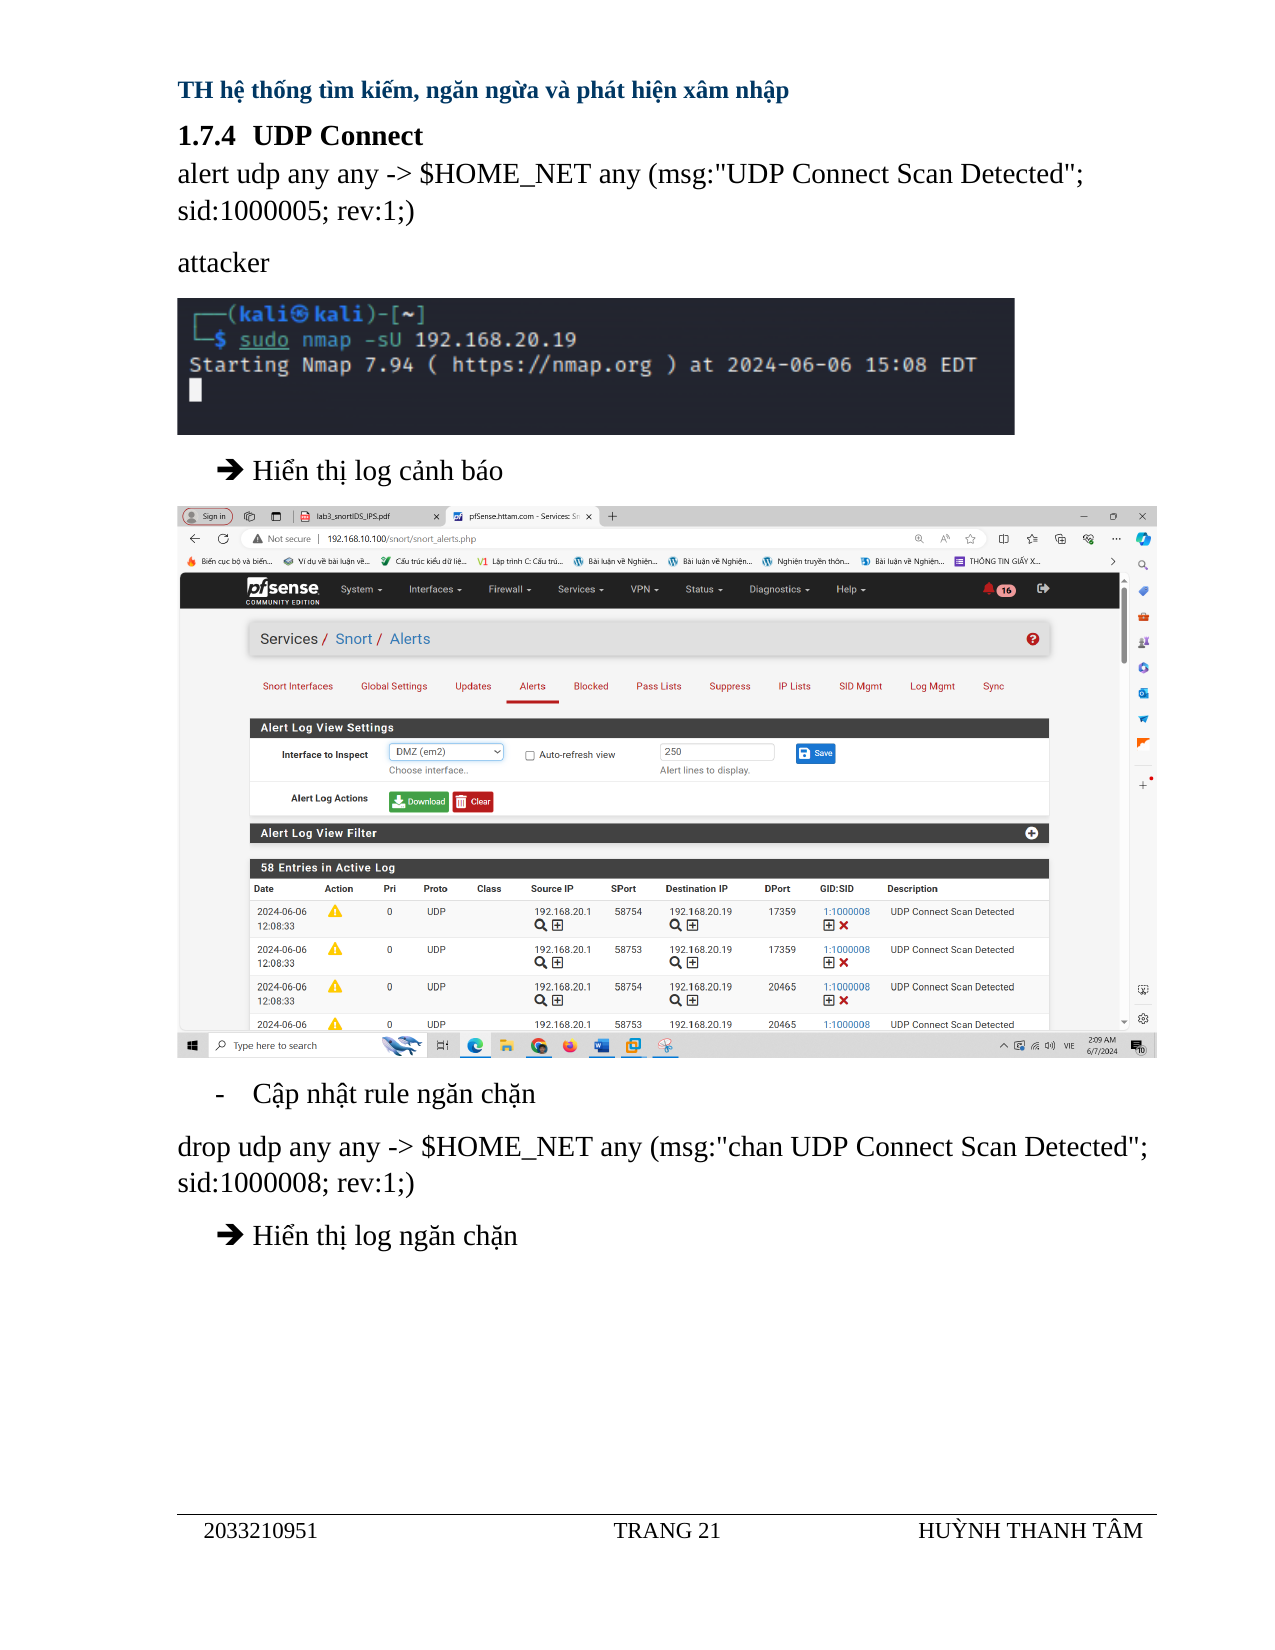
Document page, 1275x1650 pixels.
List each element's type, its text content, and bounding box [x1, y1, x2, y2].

list Hiển thị log ngăn chặn [215, 1218, 1157, 1251]
text attacker [177, 246, 1157, 279]
list Hiển thị log cảnh báo [215, 453, 1157, 487]
list Cập nhật rule ngăn chặn [215, 1076, 1157, 1109]
text alert udp any any -> $HOME_NET any (msg:"UDP Connect Scan Detected"; sid:1000005; rev:1;) [177, 157, 1157, 226]
text drop udp any any -> $HOME_NET any (msg:"chan UDP Connect Scan Detected"; sid:1000008; rev:1;) [177, 1129, 1157, 1198]
picture [177, 298, 1015, 435]
picture [177, 506, 1157, 1058]
subtitle UDP Connect [177, 118, 1157, 152]
